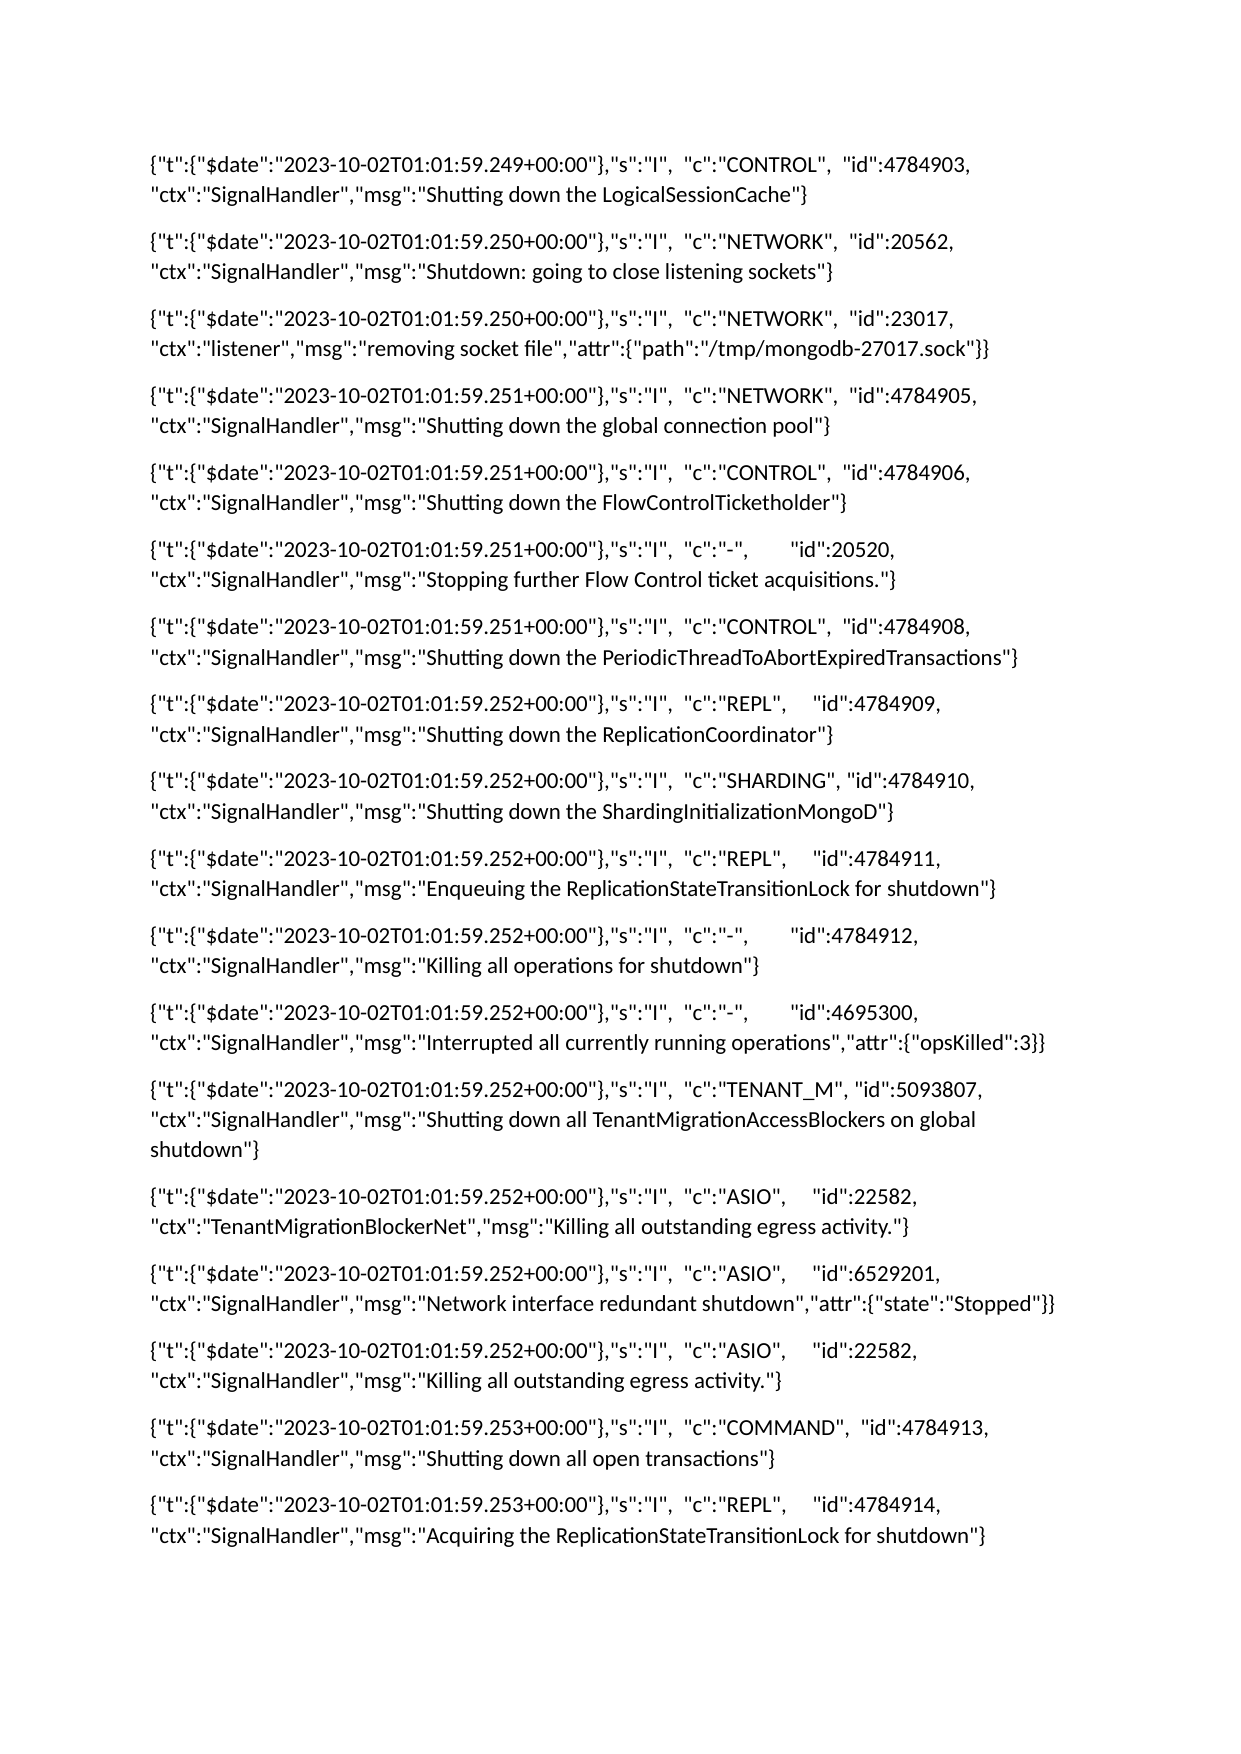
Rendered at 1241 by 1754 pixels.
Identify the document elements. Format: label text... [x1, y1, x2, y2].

text {"t":{"$date":"2023-10-02T01:01:59.251+00:00"},"s":"I", "c":"CONTROL", "id":4784906, "ctx":"SignalHandler","msg":"Shutting down the FlowControlTicketholder"} [150, 458, 1090, 517]
text {"t":{"$date":"2023-10-02T01:01:59.251+00:00"},"s":"I", "c":"-", "id":20520, "ctx":"SignalHandler","msg":"Stopping further Flow Control ticket acquisitions."} [150, 535, 1090, 594]
text {"t":{"$date":"2023-10-02T01:01:59.252+00:00"},"s":"I", "c":"ASIO", "id":22582, "ctx":"SignalHandler","msg":"Killing all outstanding egress activity."} [150, 1336, 1090, 1395]
text {"t":{"$date":"2023-10-02T01:01:59.250+00:00"},"s":"I", "c":"NETWORK", "id":20562, "ctx":"SignalHandler","msg":"Shutdown: going to close listening sockets"} [150, 227, 1090, 285]
text {"t":{"$date":"2023-10-02T01:01:59.252+00:00"},"s":"I", "c":"REPL", "id":4784909, "ctx":"SignalHandler","msg":"Shutting down the ReplicationCoordinator"} [150, 689, 1090, 748]
text {"t":{"$date":"2023-10-02T01:01:59.251+00:00"},"s":"I", "c":"CONTROL", "id":4784908, "ctx":"SignalHandler","msg":"Shutting down the PeriodicThreadToAbortExpiredTransactions"} [150, 612, 1090, 671]
text {"t":{"$date":"2023-10-02T01:01:59.252+00:00"},"s":"I", "c":"-", "id":4695300, "ctx":"SignalHandler","msg":"Interrupted all currently running operations","attr":{"opsKilled":3}} [150, 998, 1090, 1056]
text {"t":{"$date":"2023-10-02T01:01:59.253+00:00"},"s":"I", "c":"COMMAND", "id":4784913, "ctx":"SignalHandler","msg":"Shutting down all open transactions"} [150, 1413, 1090, 1472]
text {"t":{"$date":"2023-10-02T01:01:59.253+00:00"},"s":"I", "c":"REPL", "id":4784914, "ctx":"SignalHandler","msg":"Acquiring the ReplicationStateTransitionLock for shutdown"} [150, 1491, 1090, 1549]
text {"t":{"$date":"2023-10-02T01:01:59.250+00:00"},"s":"I", "c":"NETWORK", "id":23017, "ctx":"listener","msg":"removing socket file","attr":{"path":"/tmp/mongodb-27017.sock"}} [150, 304, 1090, 362]
text {"t":{"$date":"2023-10-02T01:01:59.249+00:00"},"s":"I", "c":"CONTROL", "id":4784903, "ctx":"SignalHandler","msg":"Shutting down the LogicalSessionCache"} [150, 150, 1090, 208]
text {"t":{"$date":"2023-10-02T01:01:59.252+00:00"},"s":"I", "c":"ASIO", "id":6529201, "ctx":"SignalHandler","msg":"Network interface redundant shutdown","attr":{"state":"Stopped"}} [150, 1259, 1090, 1318]
text {"t":{"$date":"2023-10-02T01:01:59.252+00:00"},"s":"I", "c":"SHARDING", "id":4784910, "ctx":"SignalHandler","msg":"Shutting down the ShardingInitializationMongoD"} [150, 767, 1090, 825]
text {"t":{"$date":"2023-10-02T01:01:59.252+00:00"},"s":"I", "c":"TENANT_M", "id":5093807, "ctx":"SignalHandler","msg":"Shutting down all TenantMigrationAccessBlockers on global shutdown"} [150, 1075, 1090, 1163]
text {"t":{"$date":"2023-10-02T01:01:59.251+00:00"},"s":"I", "c":"NETWORK", "id":4784905, "ctx":"SignalHandler","msg":"Shutting down the global connection pool"} [150, 381, 1090, 439]
text {"t":{"$date":"2023-10-02T01:01:59.252+00:00"},"s":"I", "c":"-", "id":4784912, "ctx":"SignalHandler","msg":"Killing all operations for shutdown"} [150, 921, 1090, 979]
text {"t":{"$date":"2023-10-02T01:01:59.252+00:00"},"s":"I", "c":"ASIO", "id":22582, "ctx":"TenantMigrationBlockerNet","msg":"Killing all outstanding egress activity."} [150, 1182, 1090, 1241]
text {"t":{"$date":"2023-10-02T01:01:59.252+00:00"},"s":"I", "c":"REPL", "id":4784911, "ctx":"SignalHandler","msg":"Enqueuing the ReplicationStateTransitionLock for shutdown"} [150, 844, 1090, 902]
